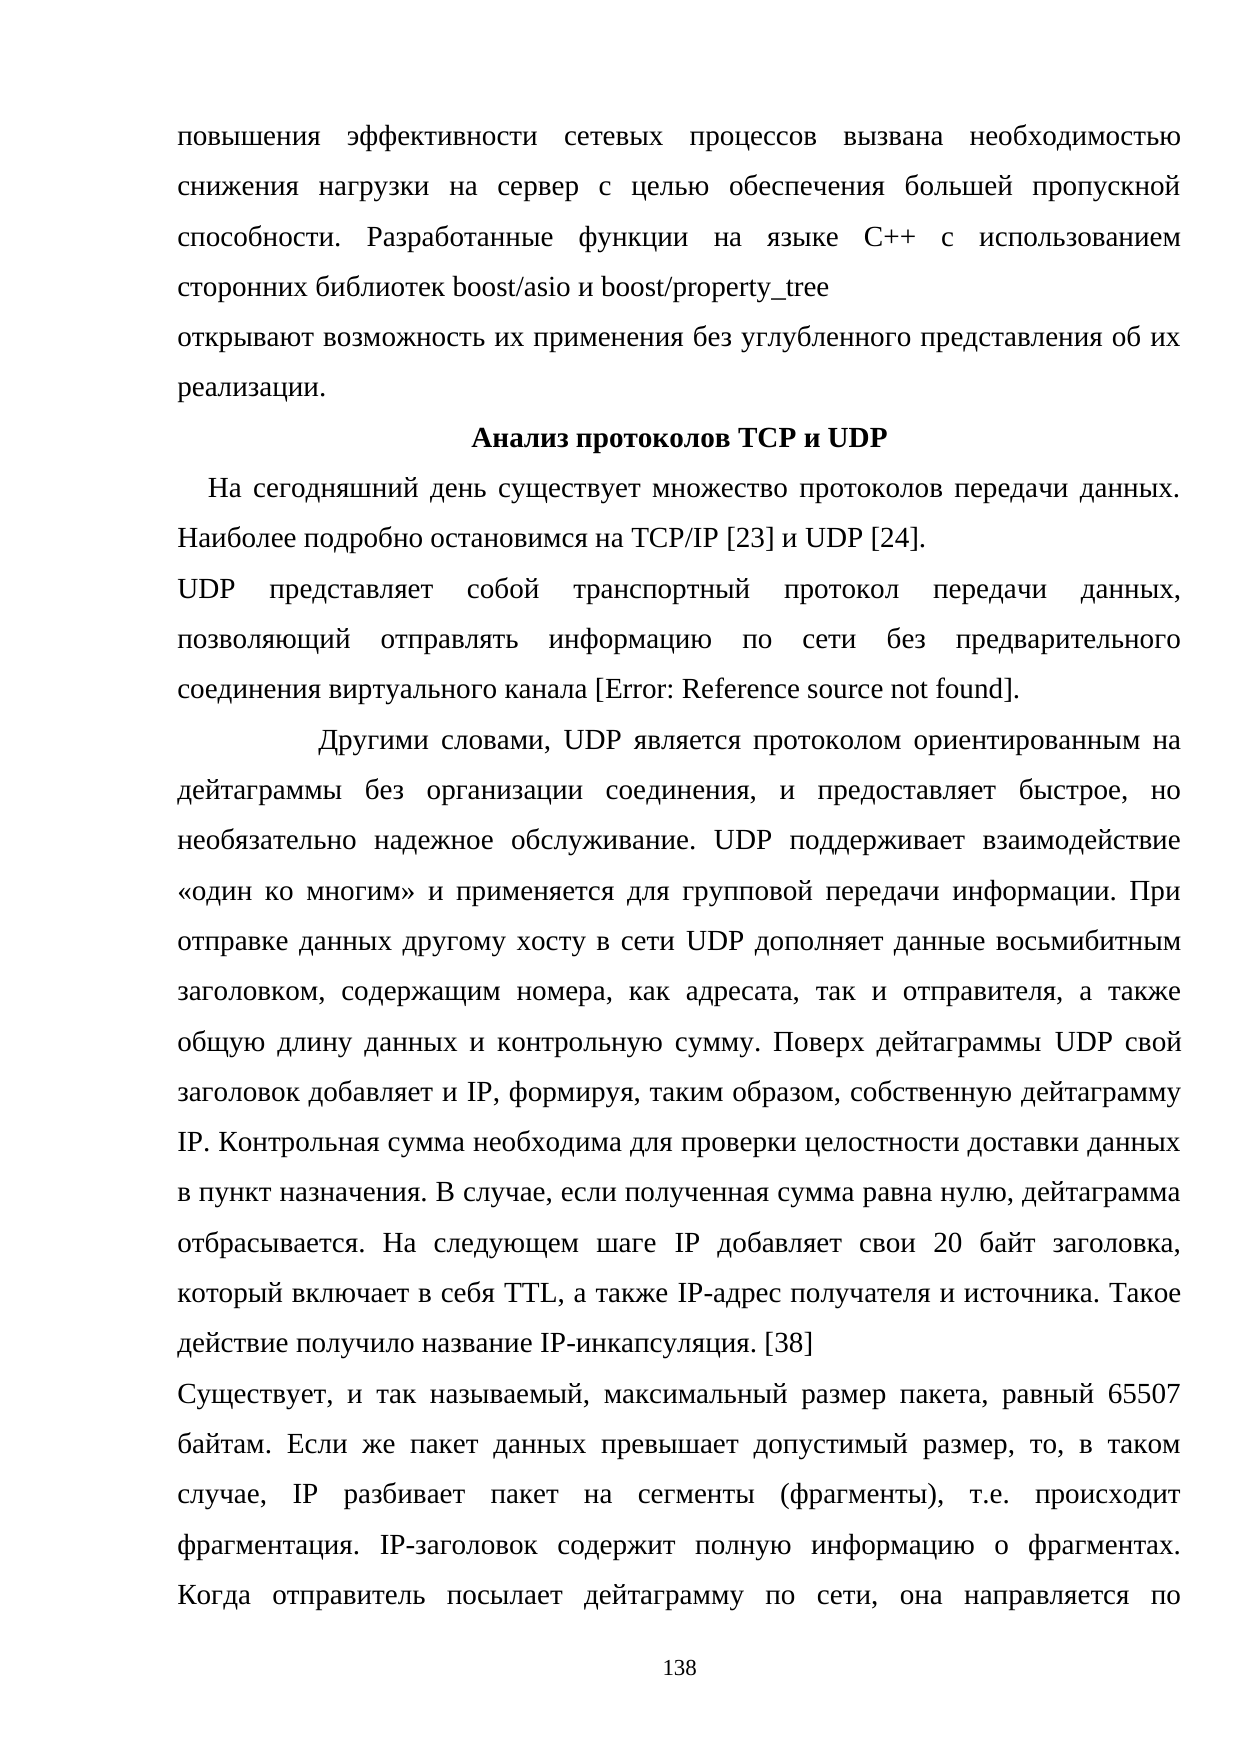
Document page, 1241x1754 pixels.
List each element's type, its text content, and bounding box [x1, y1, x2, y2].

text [177, 118, 1182, 302]
text открывают возможность их применения без углубленного представления об их реализации. [177, 319, 1182, 403]
text Анализ протоколов TCP и UDP [177, 420, 1182, 453]
text На сегодняшний день существует множество протоколов передачи данных. Наиболее подробно остановимся на TCP/IP [8] и UDP [9]. [177, 470, 1182, 554]
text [177, 1376, 1182, 1611]
text Другими словами, UDP является протоколом ориентированным на дейтаграммы без организации соединения, и предоставляет быстрое, но необязательно надежное обслуживание. UDP поддерживает взаимодействие «один ко многим» и применяется для групповой передачи информации. При отправке данных другому хосту в сети UDP дополняет данные восьмибитным заголовком, содержащим номера, как адресата, так и отправителя, а также общую длину данных и контрольную сумму. Поверх дейтаграммы UDP свой заголовок добавляет и IP, формируя, таким образом, собственную дейтаграмму IP. Контрольная сумма необходима для проверки целостности доставки данных в пункт назначения. В случае, если полученная сумма равна нулю, дейтаграмма отбрасывается. На следующем шаге IP добавляет свои 20 байт заголовка, который включает в себя TTL, а также IP-адрес получателя и источника. Такое действие получило название IP-инкапсуляция. [26] [177, 722, 1182, 1359]
